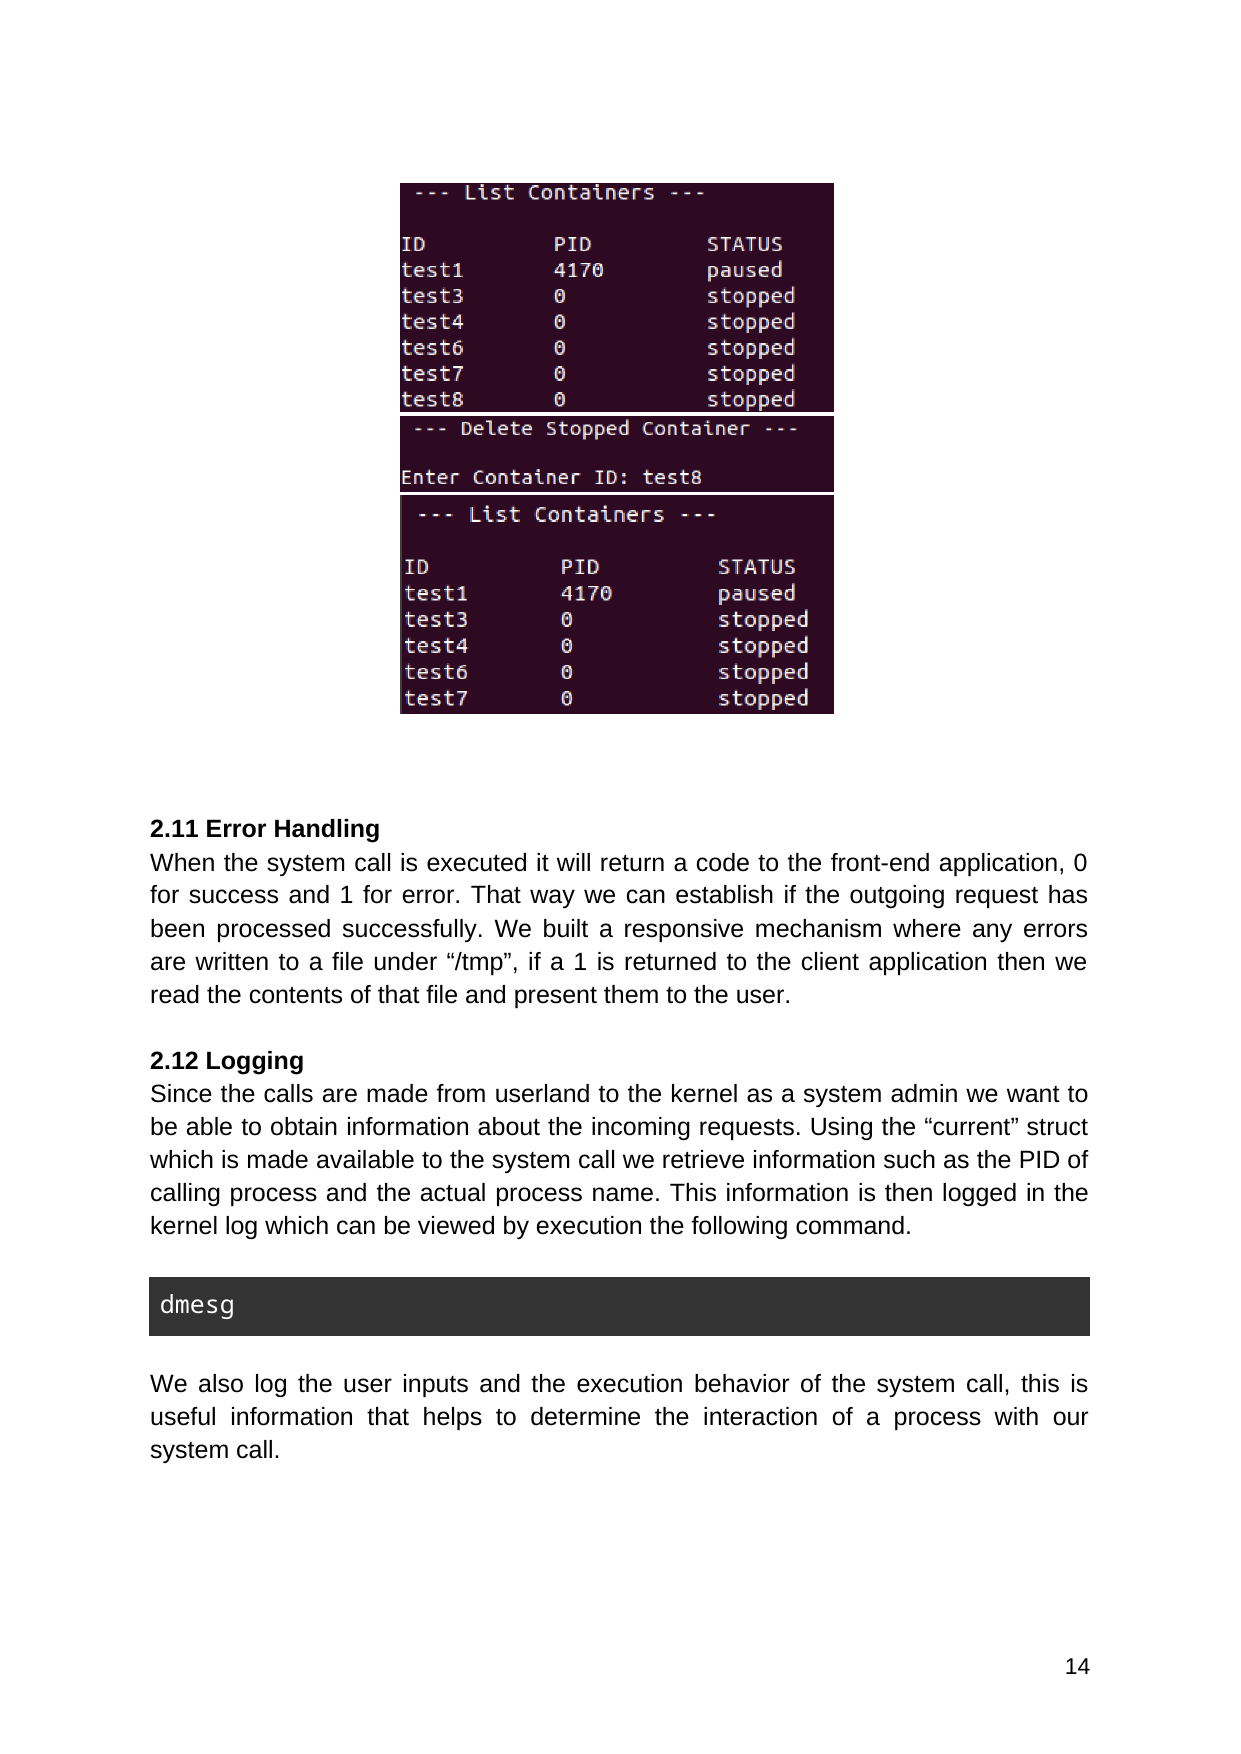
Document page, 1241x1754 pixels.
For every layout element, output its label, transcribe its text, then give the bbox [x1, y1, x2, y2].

text 2.11 Error Handling [150, 814, 1090, 843]
text Since the calls are made from userland to the kernel as a system admin we want to be able to obtain information about the incoming requests. Using the “current” struct which is made available to the system call we retrieve information such as the PID of calling process and the actual process name. This information is then logged in the kernel log which can be viewed by execution the following command. [150, 1079, 1090, 1239]
text 2.12 Logging [150, 1046, 1090, 1074]
text We also log the user inputs and the execution behavior of the system call, this is useful information that helps to determine the interaction of a process with our system call. [150, 1368, 1090, 1463]
picture [400, 183, 834, 412]
text When the system call is executed it will return a code to the front-end application, 0 for success and 1 for error. That way we can establish if the outgoing request has been processed successfully. We built a responsive mechanism where any errors are written to a file under “/tmp”, if a 1 is returned to the client application then we read the contents of that file and present them to the user. [150, 847, 1090, 1008]
picture [400, 495, 834, 714]
picture [400, 416, 834, 492]
table_header dmesg [149, 1277, 1090, 1336]
